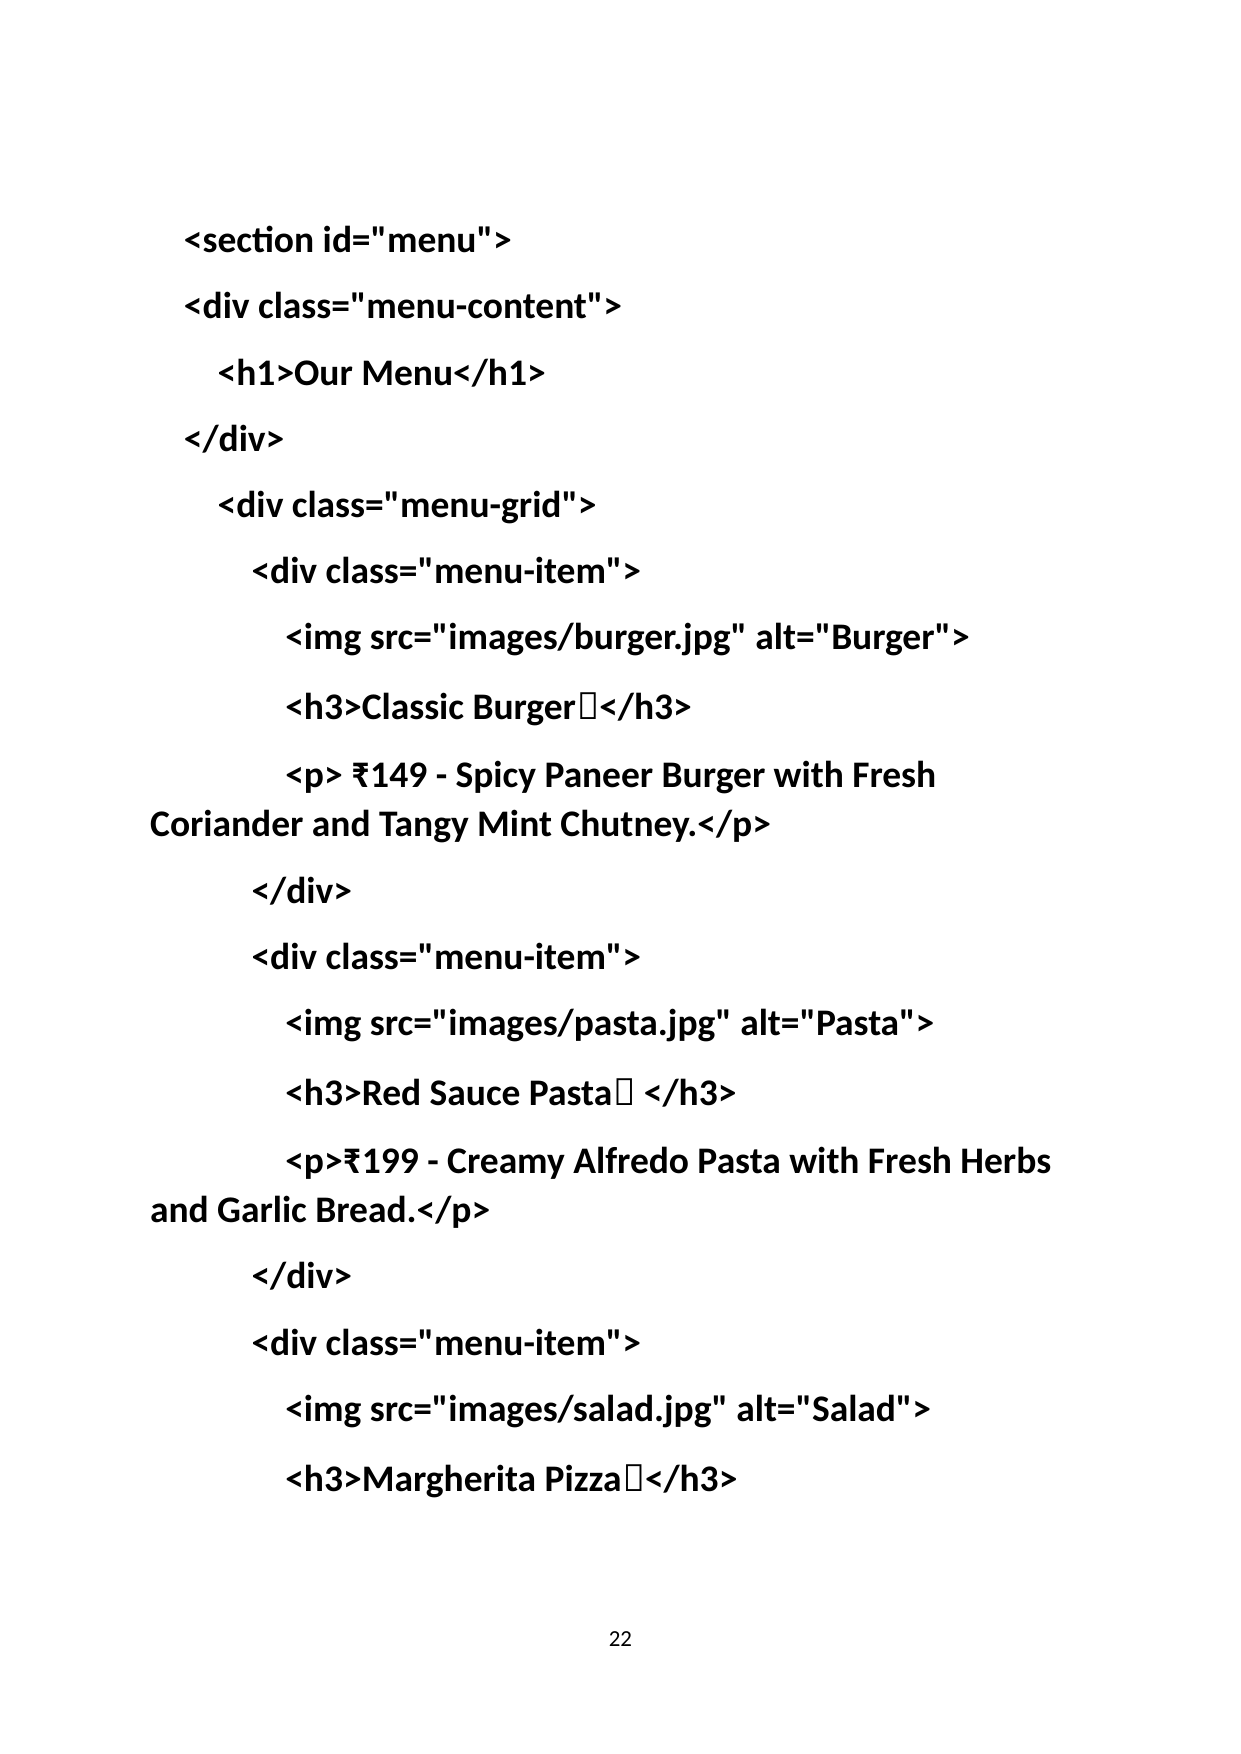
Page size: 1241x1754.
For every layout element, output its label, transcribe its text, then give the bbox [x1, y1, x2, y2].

text <div class="menu-item"> [150, 547, 1090, 593]
text <div class="menu-grid"> [150, 481, 1090, 527]
text <img src="images/pasta.jpg" alt="Pasta"> [150, 999, 1090, 1045]
text </div> [150, 414, 1090, 460]
text <h1>Our Menu</h1> [150, 348, 1090, 394]
text <div class="menu-content"> [150, 282, 1090, 328]
text <div class="menu-item"> [150, 1318, 1090, 1364]
text <h3>Red Sauce Pasta🍝 </h3> [150, 1065, 1090, 1116]
text <img src="images/salad.jpg" alt="Salad"> [150, 1385, 1090, 1431]
text <section id="menu"> [150, 216, 1090, 262]
text </div> [150, 867, 1090, 912]
text <div class="menu-item"> [150, 933, 1090, 978]
text <img src="images/burger.jpg" alt="Burger"> [150, 613, 1090, 659]
text <h3>Classic Burger🍔</h3> [150, 679, 1090, 730]
text </div> [150, 1252, 1090, 1298]
text <p>₹199 - Creamy Alfredo Pasta with Fresh Herbs and Garlic Bread.</p> [150, 1137, 1090, 1232]
text <h3>Margherita Pizza🍕</h3> [150, 1451, 1090, 1502]
text <p> ₹149 - Spicy Paneer Burger with Fresh Coriander and Tangy Mint Chutney.</p> [150, 751, 1090, 846]
